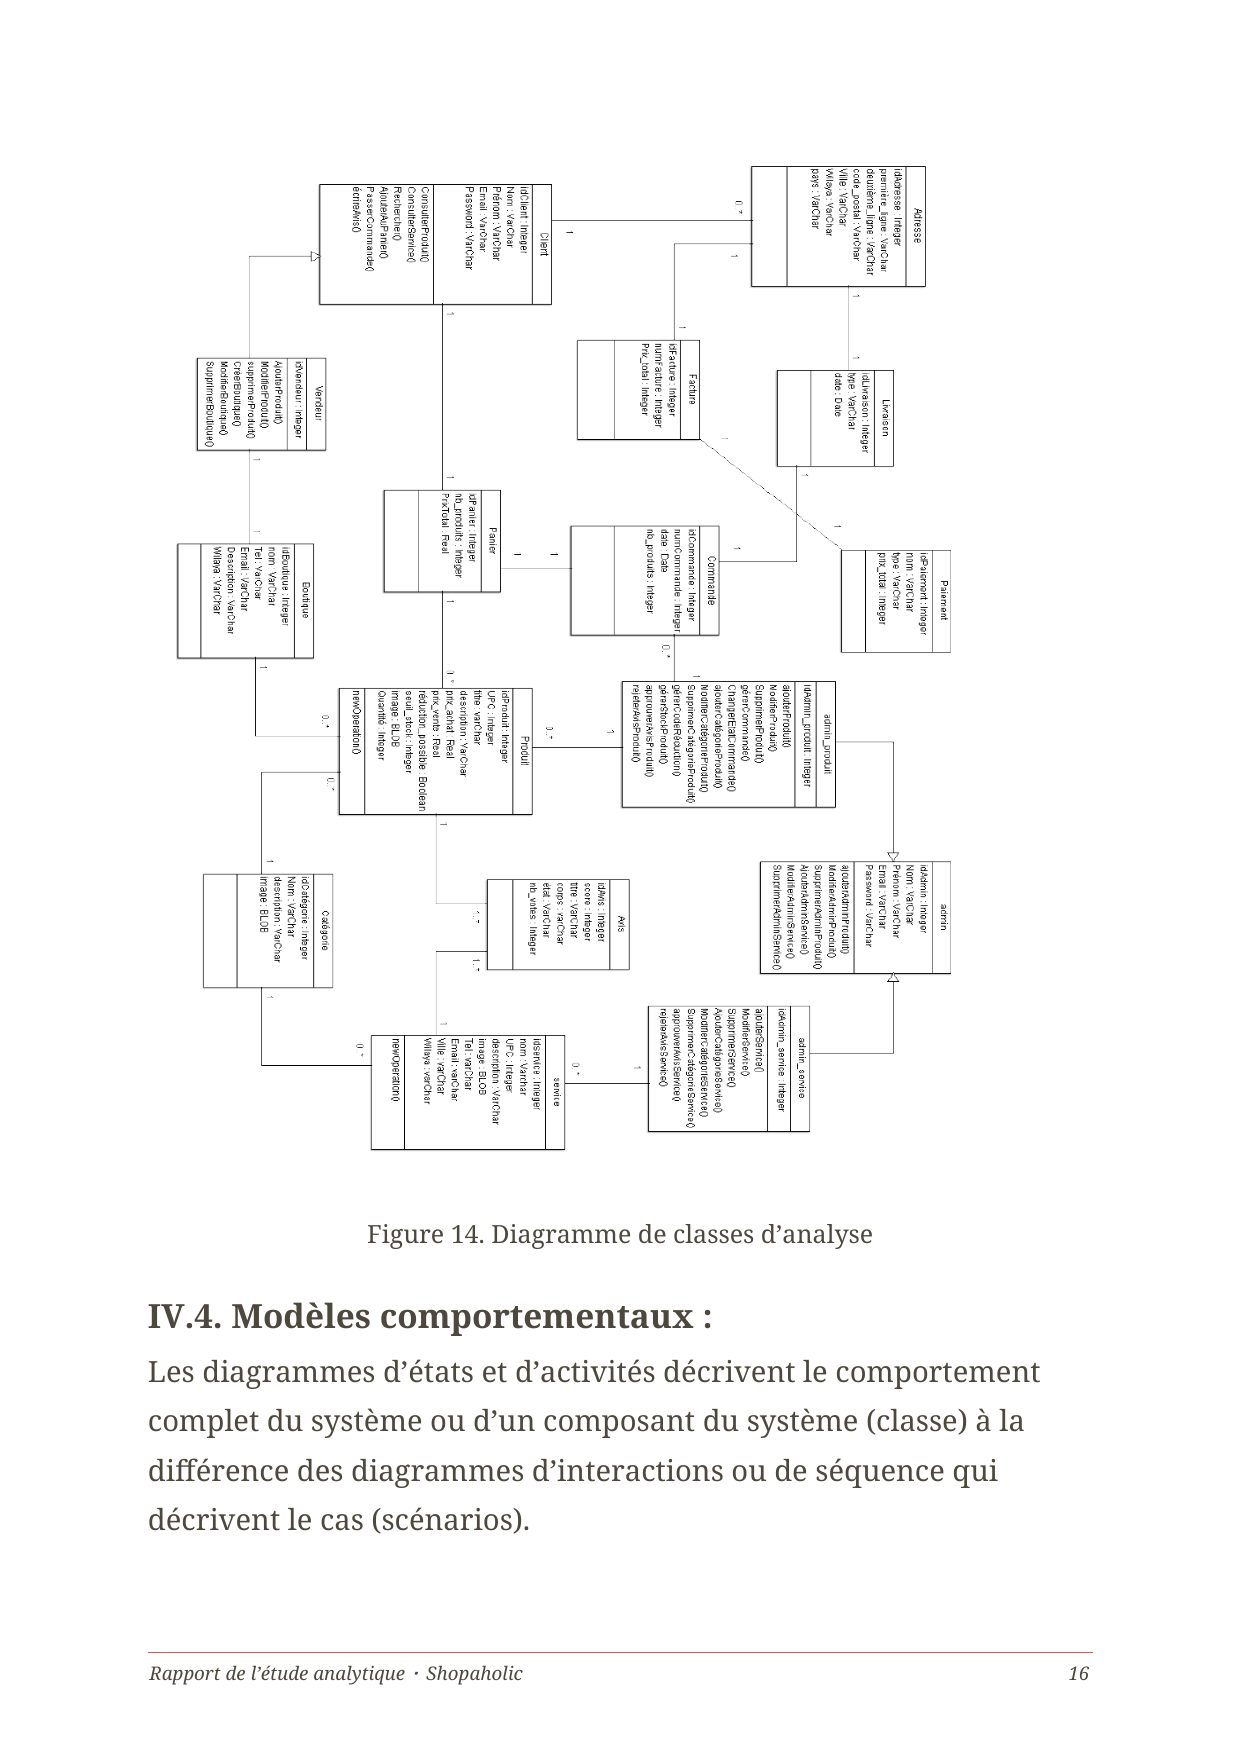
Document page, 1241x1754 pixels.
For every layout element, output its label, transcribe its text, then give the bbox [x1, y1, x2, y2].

text Les diagrammes d’états et d’activités décrivent le comportement complet du système ou d’un composant du système (classe) à la différence des diagrammes d’interactions ou de séquence qui décrivent le cas (scénarios). [148, 1351, 1092, 1539]
picture [148, 161, 951, 1173]
subtitle IV.4. Modèles comportementaux : [148, 1293, 1092, 1338]
text Figure 14. Diagramme de classes d’analyse [148, 1217, 1092, 1251]
